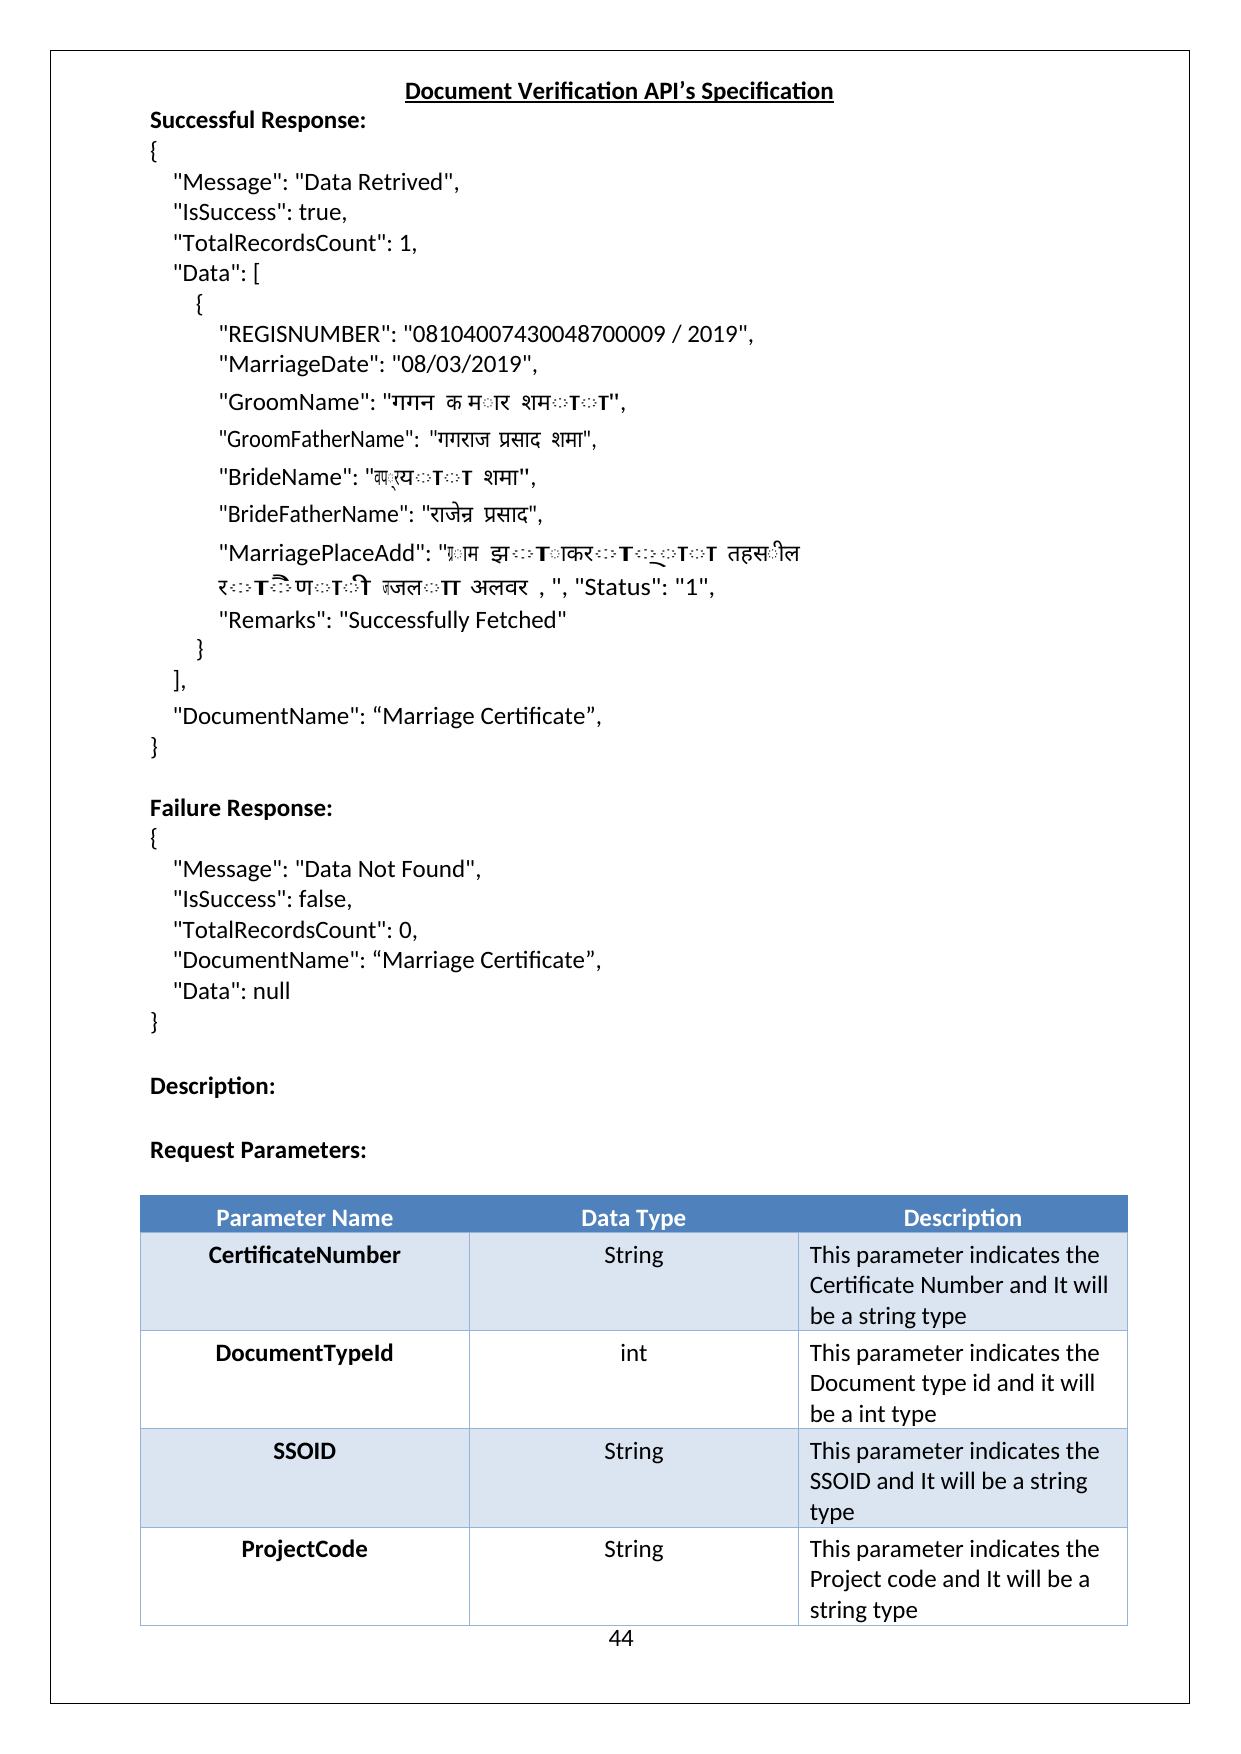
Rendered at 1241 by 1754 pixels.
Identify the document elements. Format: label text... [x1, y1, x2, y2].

table_header Description [799, 1196, 1127, 1232]
text { [150, 135, 1121, 166]
text } [150, 731, 1121, 761]
table_cell SSOID [141, 1429, 469, 1527]
table_cell ProjectCode [141, 1528, 469, 1624]
table_cell This parameter indicates the Project code and It will be a string type [799, 1528, 1127, 1624]
text "Message": "Data Not Found", "IsSuccess": false, "TotalRecordsCount": 0, [172, 853, 482, 944]
text } [196, 634, 1121, 664]
table_cell DocumentTypeId [141, 1331, 469, 1428]
table_header Parameter Name [141, 1196, 469, 1232]
table_cell int [470, 1331, 798, 1428]
subtitle Description: [150, 1070, 1121, 1101]
table_header Data Type [470, 1196, 798, 1232]
subtitle Request Parameters: [150, 1134, 1121, 1164]
text { [196, 288, 1121, 318]
table_cell String [470, 1528, 798, 1624]
text "Message": "Data Retrived", "IsSuccess": true, "TotalRecordsCount": 1, "Data": [ [172, 166, 461, 288]
text "MarriagePlaceAdd": "ग्राम झााकरा्ाा तहसील राैणाी जजलाा अलवर , ", "Status": "1", [218, 537, 861, 602]
text "REGISNUMBER": "08104007430048700009 / 2019", [218, 318, 1121, 348]
table_cell This parameter indicates the Document type id and it will be a int type [799, 1331, 1127, 1428]
table_cell String [470, 1429, 798, 1527]
text } [150, 1006, 1121, 1037]
text "DocumentName": “Marriage Certificate”, "Data": null [172, 944, 604, 1006]
subtitle Failure Response: [150, 792, 1121, 822]
table_cell String [470, 1233, 798, 1330]
text { [150, 822, 1121, 853]
text "Remarks": "Successfully Fetched" [218, 606, 1121, 634]
text ], [172, 664, 1121, 694]
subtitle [150, 104, 398, 135]
text "DocumentName": “Marriage Certificate”, [172, 700, 1121, 730]
table_cell CertificateNumber [141, 1233, 469, 1330]
table_cell This parameter indicates the Certificate Number and It will be a string type [799, 1233, 1127, 1330]
table_cell This parameter indicates the SSOID and It will be a string type [799, 1429, 1127, 1527]
text "MarriageDate": "08/03/2019", "GroomName": "गगन क¸ मार शमाा", "GroomFatherName": "गगराज प्रसाद शमा", "BrideName": "वप्रयाा शमा", "BrideFatherName": "राजेन्र प्रसाद", [218, 349, 675, 529]
